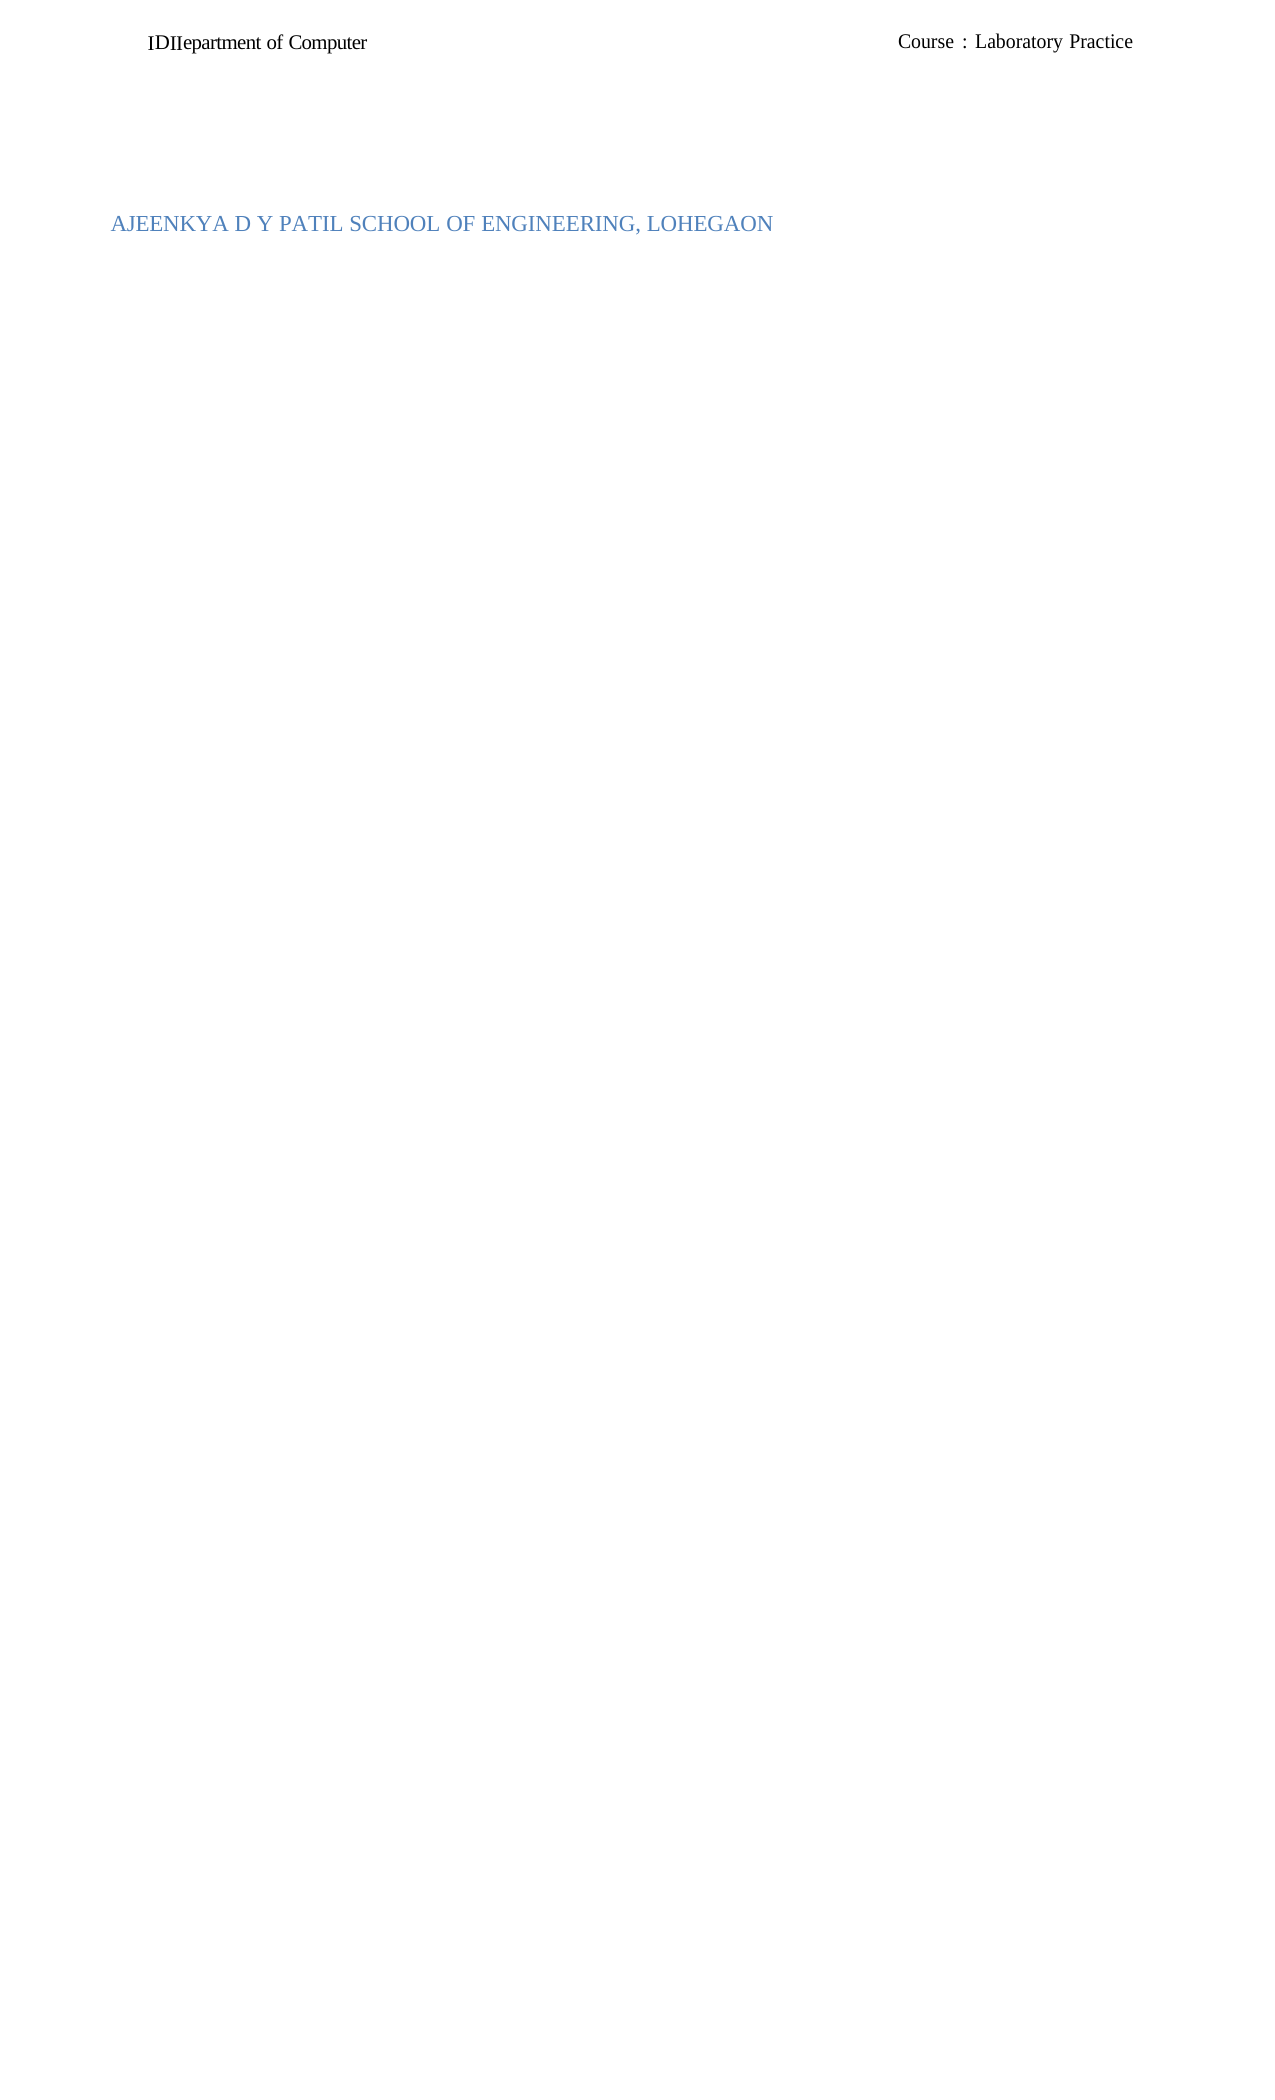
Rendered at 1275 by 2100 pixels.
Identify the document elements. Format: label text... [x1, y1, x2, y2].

text AJEENKYA D Y PATIL SCHOOL OF ENGINEERING, LOHEGAON [110, 210, 1244, 236]
